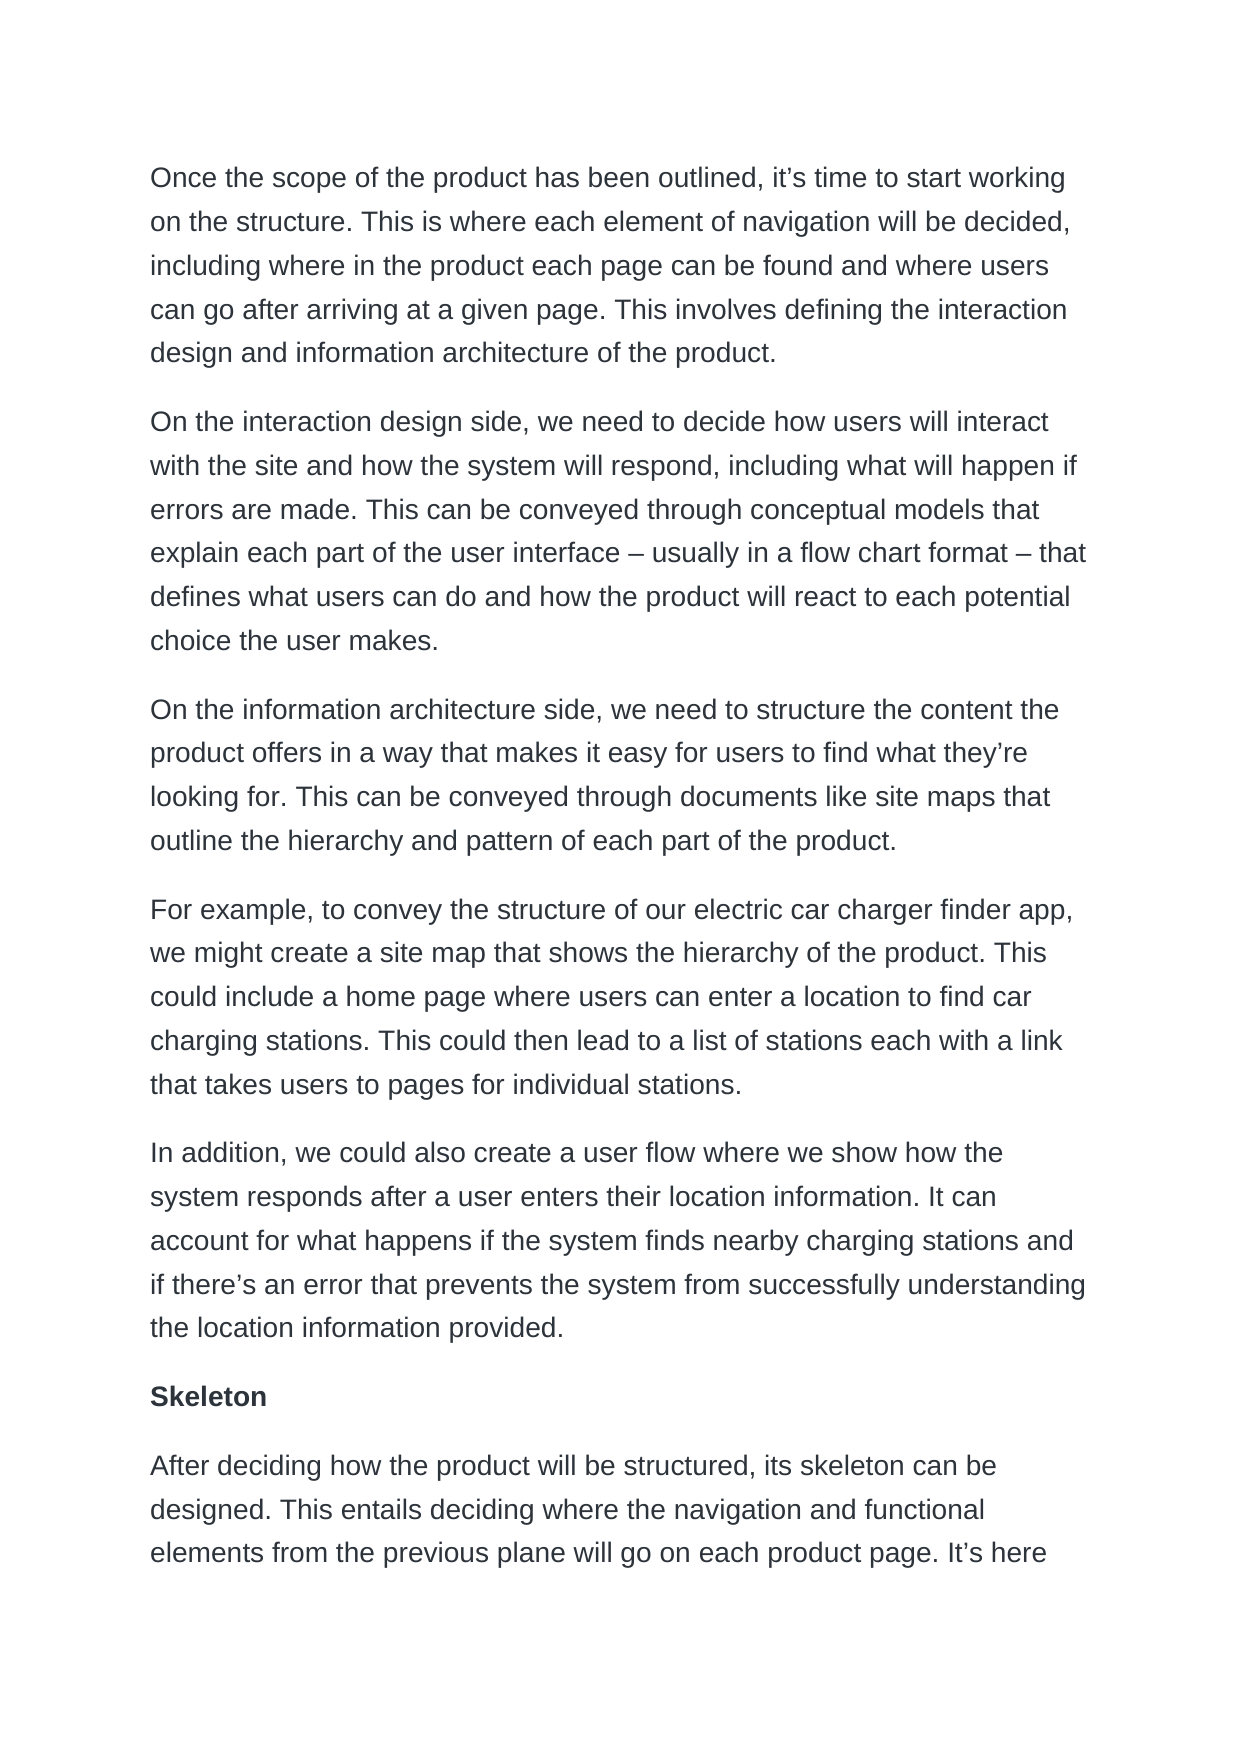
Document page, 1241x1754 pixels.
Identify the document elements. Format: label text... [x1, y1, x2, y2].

text For example, to convey the structure of our electric car charger finder app, we might create a site map that shows the hierarchy of the product. This could include a home page where users can enter a location to find car charging stations. This could then lead to a list of stations each with a link that takes users to pages for individual stations. [150, 881, 1090, 1100]
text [150, 1437, 1090, 1569]
text On the interaction design side, we need to decide how users will interact with the site and how the system will respond, including what will happen if errors are made. This can be conveyed through conceptual models that explain each part of the user interface – usually in a flow chart format – that defines what users can do and how the product will react to each potential choice the user makes. [150, 394, 1090, 656]
text In addition, we could also create a user flow where we show how the system responds after a user enters their location information. It can account for what happens if the system finds nearby charging stations and if there’s an error that prevents the system from successfully understanding the location information provided. [150, 1125, 1090, 1344]
text On the information architecture side, we need to structure the content the product offers in a way that makes it easy for users to find what they’re looking for. This can be conveyed through documents like site maps that outline the hierarchy and pattern of each part of the product. [150, 681, 1090, 856]
text Once the scope of the product has been outlined, it’s time to start working on the structure. This is where each element of navigation will be decided, including where in the product each page can be found and where users can go after arriving at a given page. This involves defining the interaction design and information architecture of the product. [150, 150, 1090, 369]
subtitle Skeleton [150, 1369, 1090, 1412]
